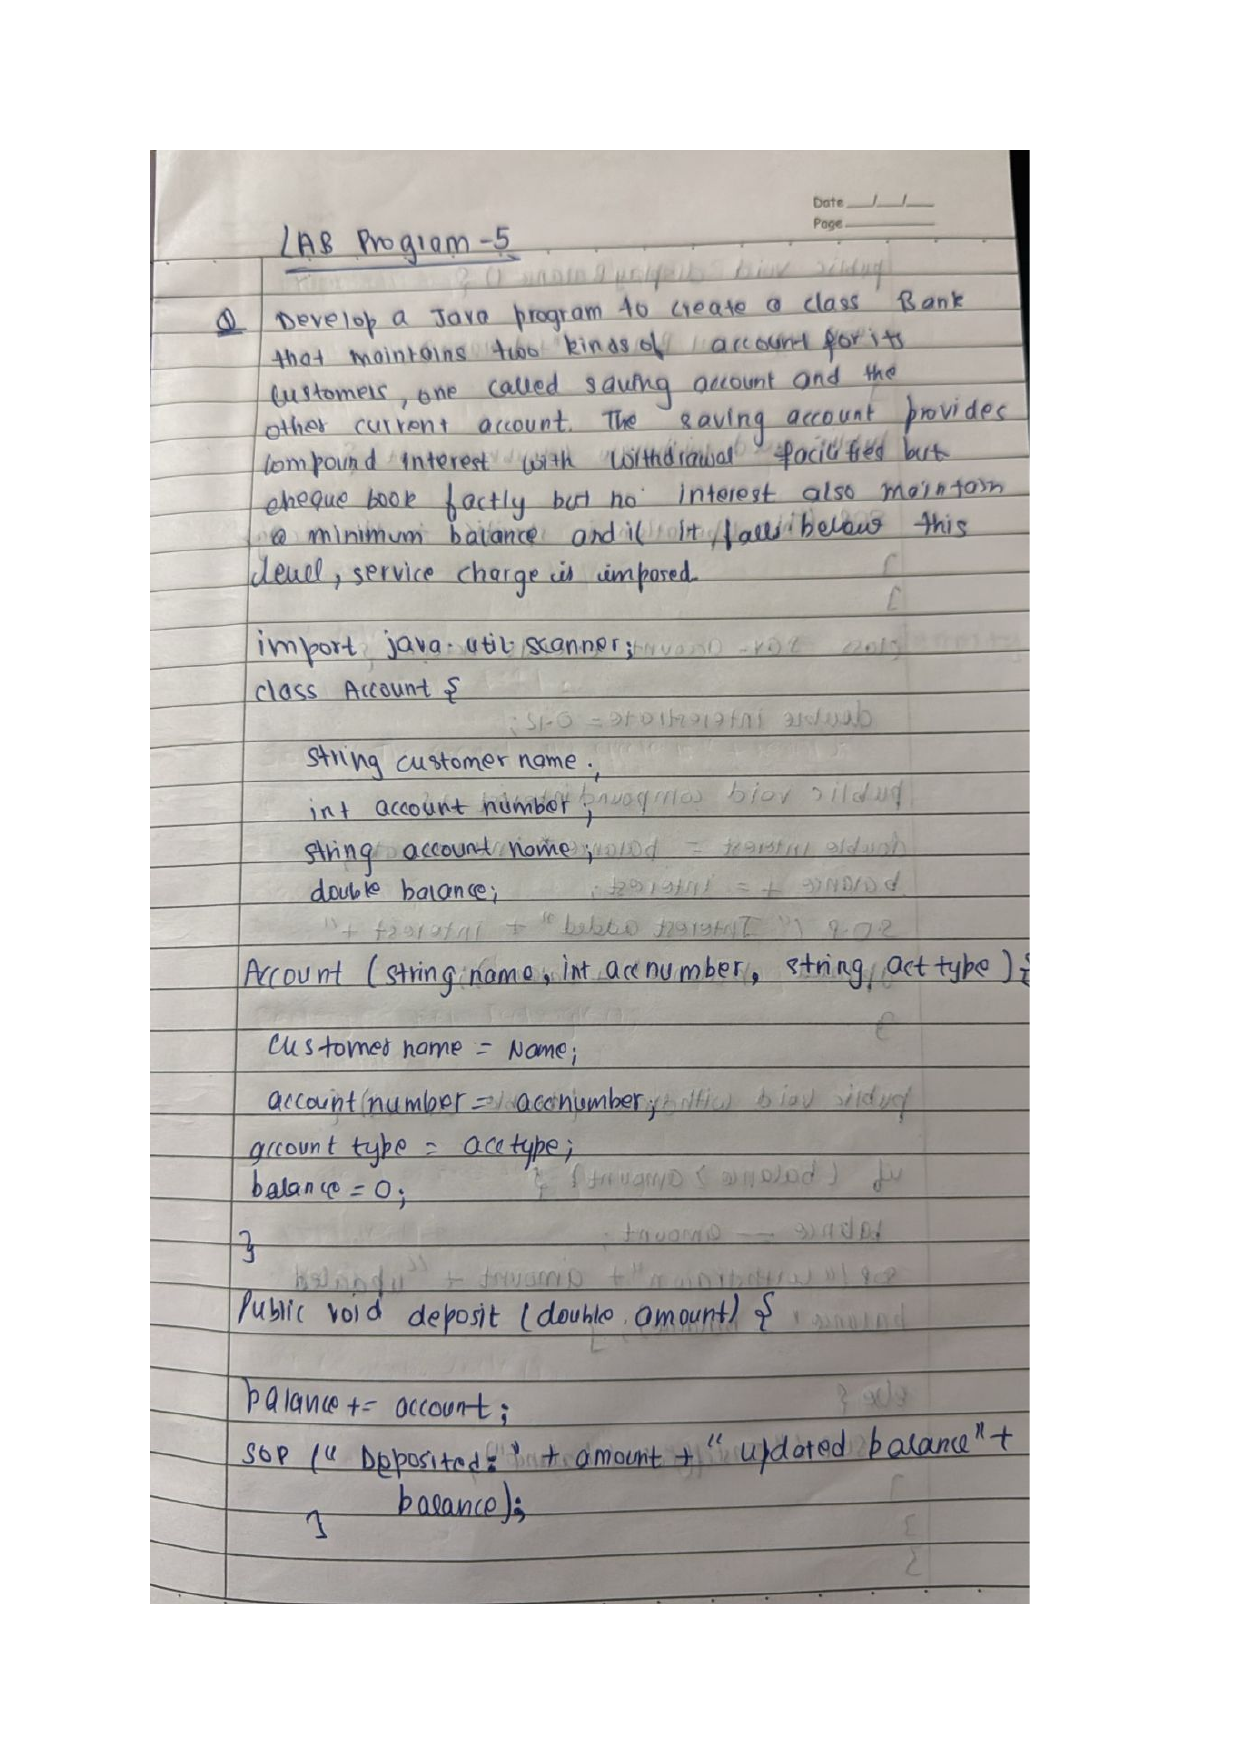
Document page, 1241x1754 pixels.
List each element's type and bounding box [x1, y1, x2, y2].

picture [150, 150, 1030, 1604]
